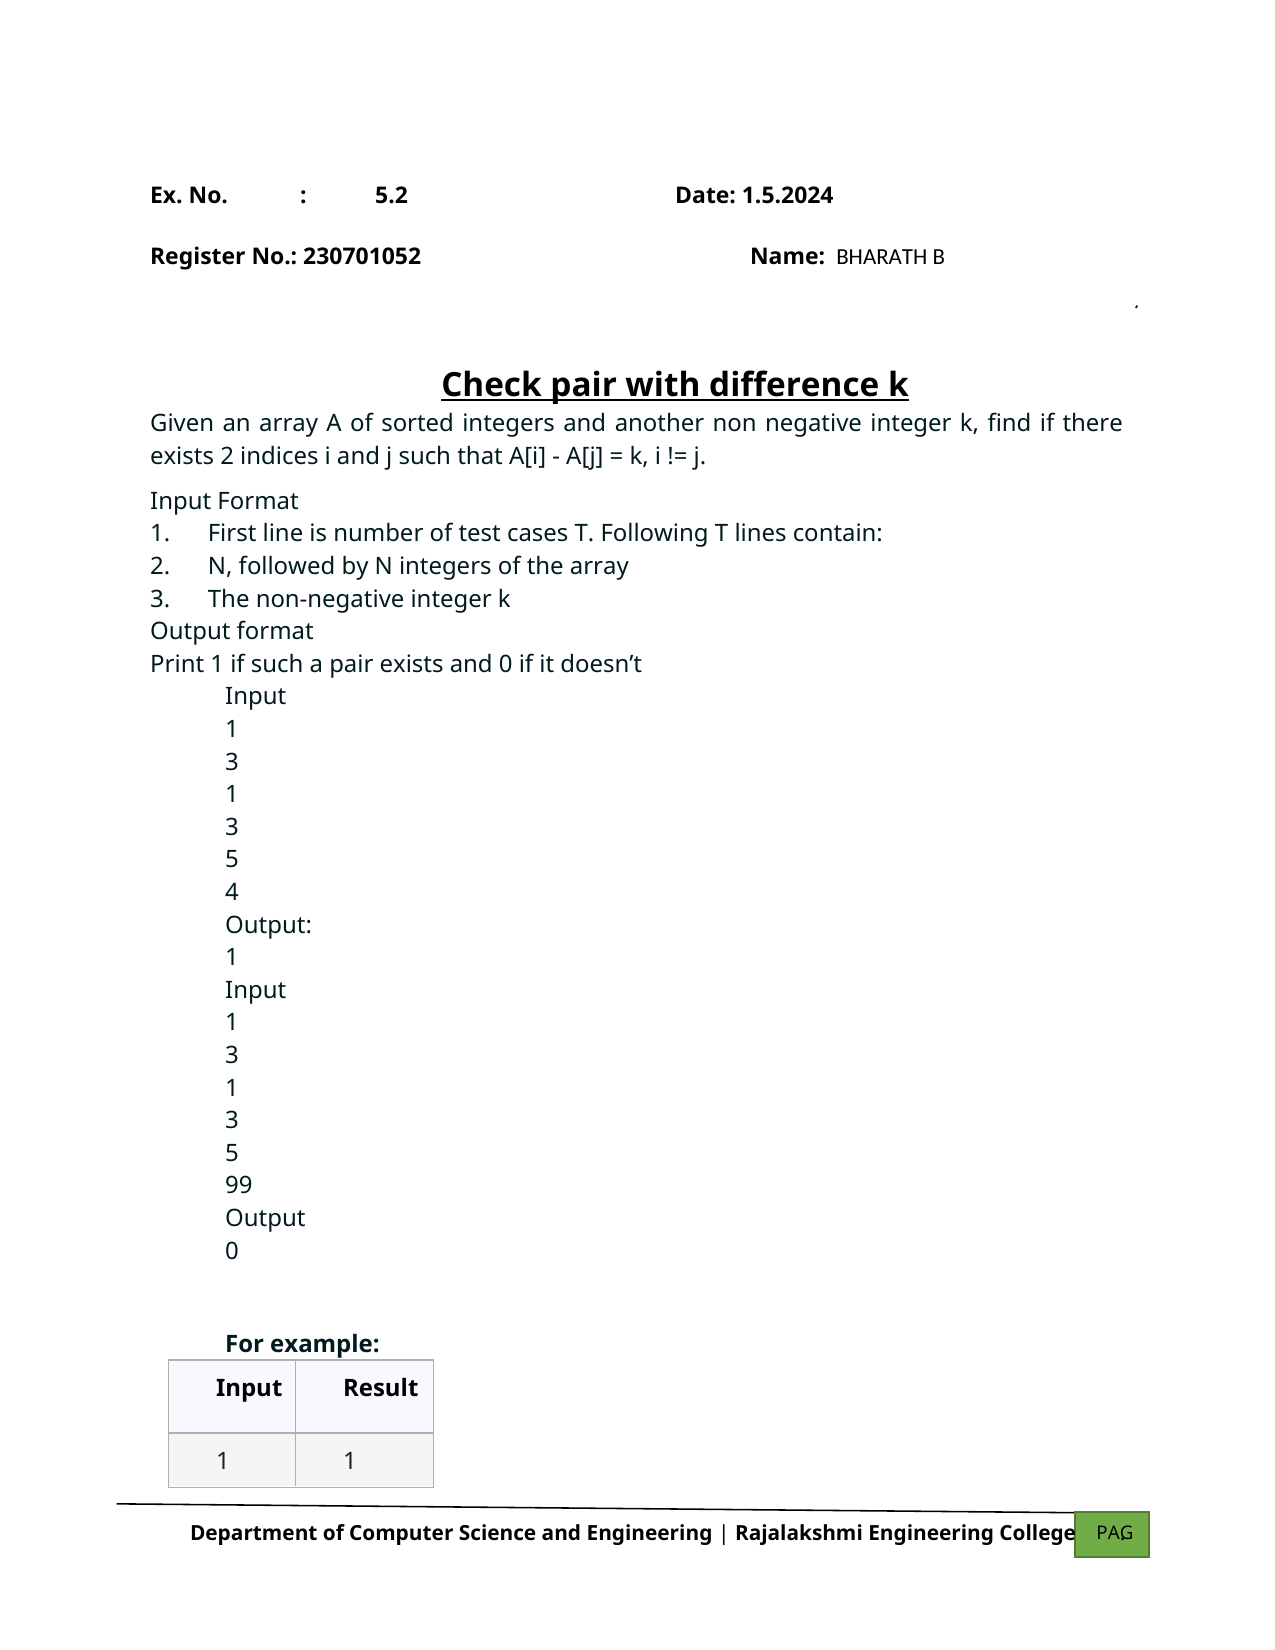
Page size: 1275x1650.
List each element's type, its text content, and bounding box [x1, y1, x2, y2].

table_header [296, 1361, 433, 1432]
text Output: [225, 907, 1125, 940]
text 3 [225, 744, 1125, 777]
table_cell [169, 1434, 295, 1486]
text Input [225, 679, 1125, 712]
text Print 1 if such a pair exists and 0 if it doesn’t [150, 647, 1125, 679]
text Input Format [150, 483, 1125, 516]
text Input [225, 973, 1125, 1005]
text 1 [225, 1005, 1125, 1038]
text Output [225, 1201, 1125, 1233]
text 1 [225, 1070, 1125, 1103]
text Given an array A of sorted integers and another non negative integer k, find if there exists 2 indices i and j such that A[i] - A[j] = k, i != j. [150, 406, 1125, 471]
text 4 [225, 875, 1125, 907]
text 1. First line is number of test cases T. Following T lines contain: [150, 516, 1125, 549]
text Output format [150, 614, 1125, 647]
text Ex. No. : 5.2 Date: 1.5.2024 [150, 179, 1125, 210]
text Check pair with difference k [225, 360, 1125, 406]
text 1 [225, 712, 1125, 744]
text 99 [225, 1168, 1125, 1201]
text For example: [225, 1327, 1125, 1359]
text 3 [225, 1038, 1125, 1070]
text 5 [225, 1136, 1125, 1168]
text 3. The non-negative integer k [150, 581, 1125, 614]
text 5 [225, 842, 1125, 875]
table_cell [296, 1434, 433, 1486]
text 1 [225, 777, 1125, 809]
text 3 [225, 809, 1125, 842]
text 3 [225, 1103, 1125, 1136]
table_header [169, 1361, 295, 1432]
text Register No.: 230701052 Name: BHARATH B [150, 239, 1125, 271]
text 1 [225, 940, 1125, 973]
text 2. N, followed by N integers of the array [150, 549, 1125, 581]
text 0 [225, 1233, 1125, 1266]
